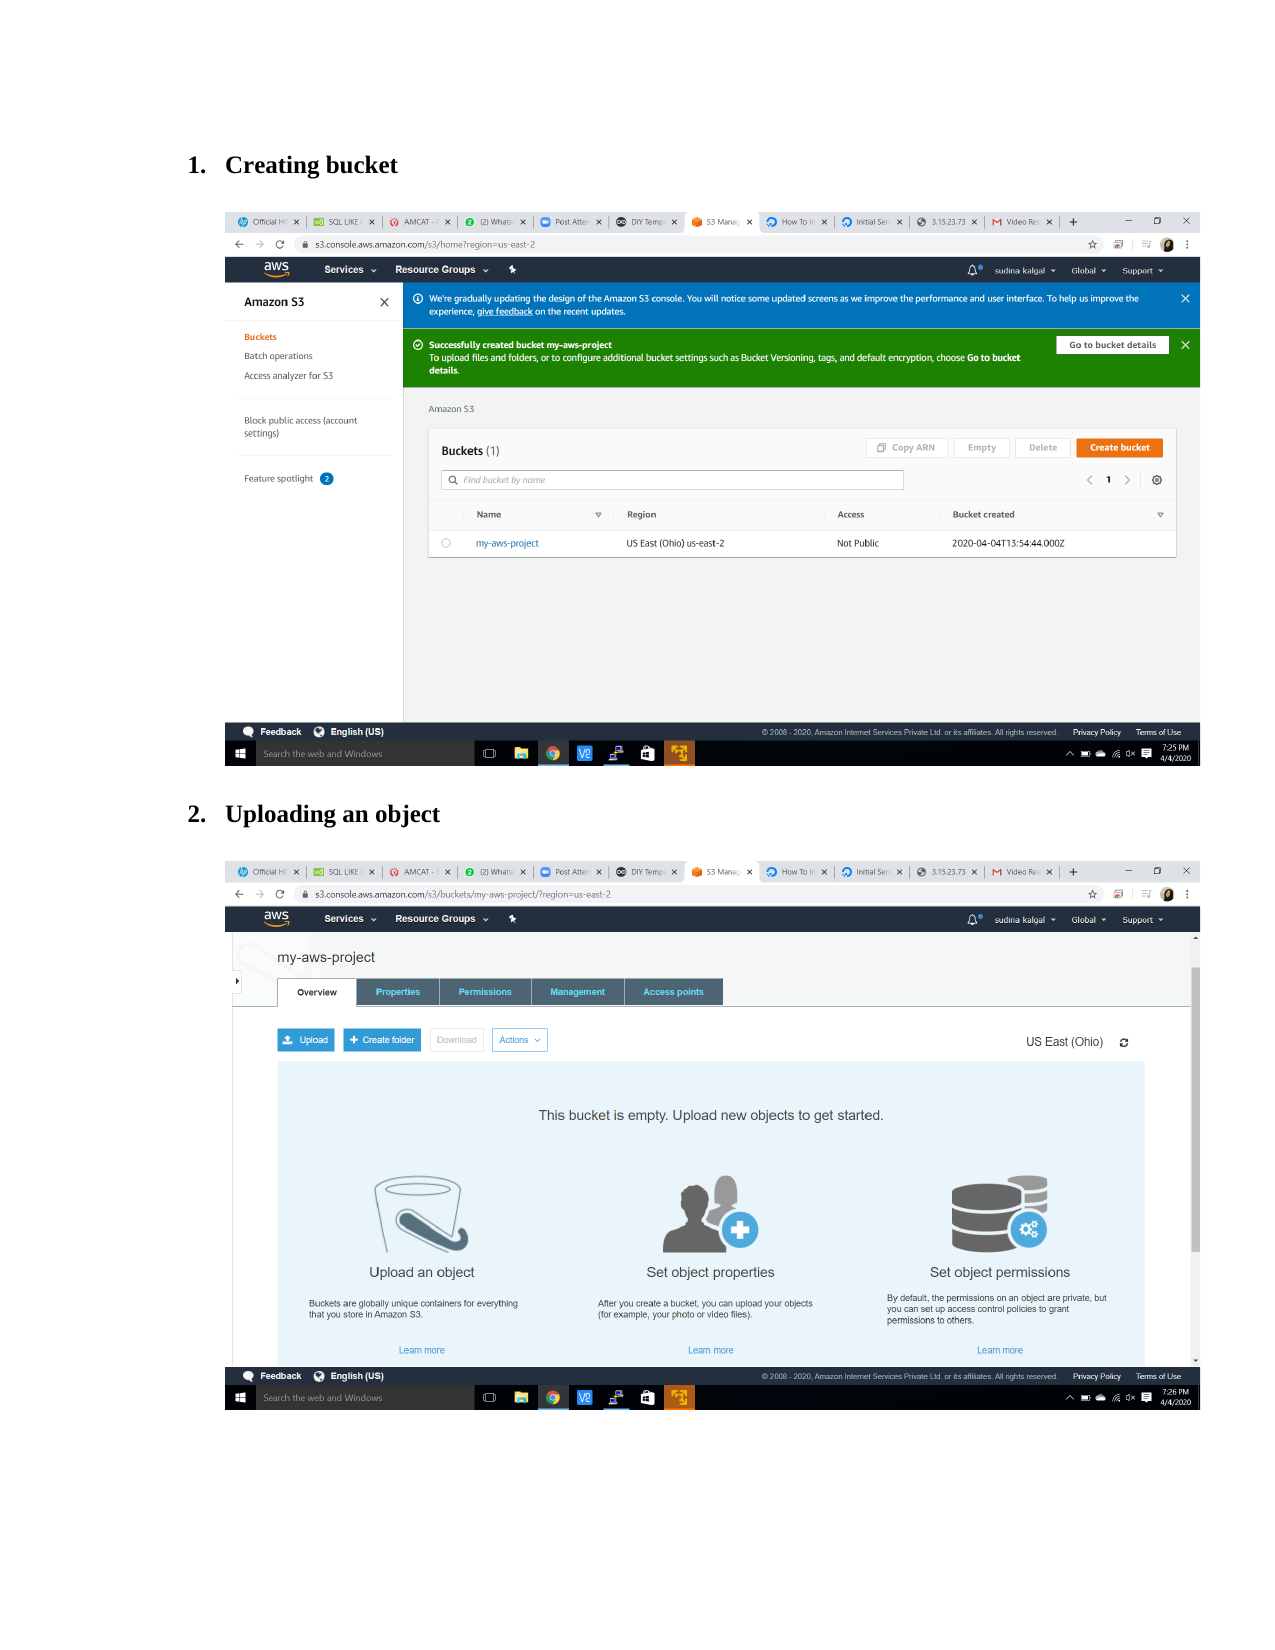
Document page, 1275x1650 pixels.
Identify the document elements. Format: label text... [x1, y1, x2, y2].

picture [225, 861, 1200, 1410]
list Uploading an object [187, 799, 1125, 828]
list Creating bucket [187, 150, 1125, 179]
picture [225, 212, 1200, 766]
